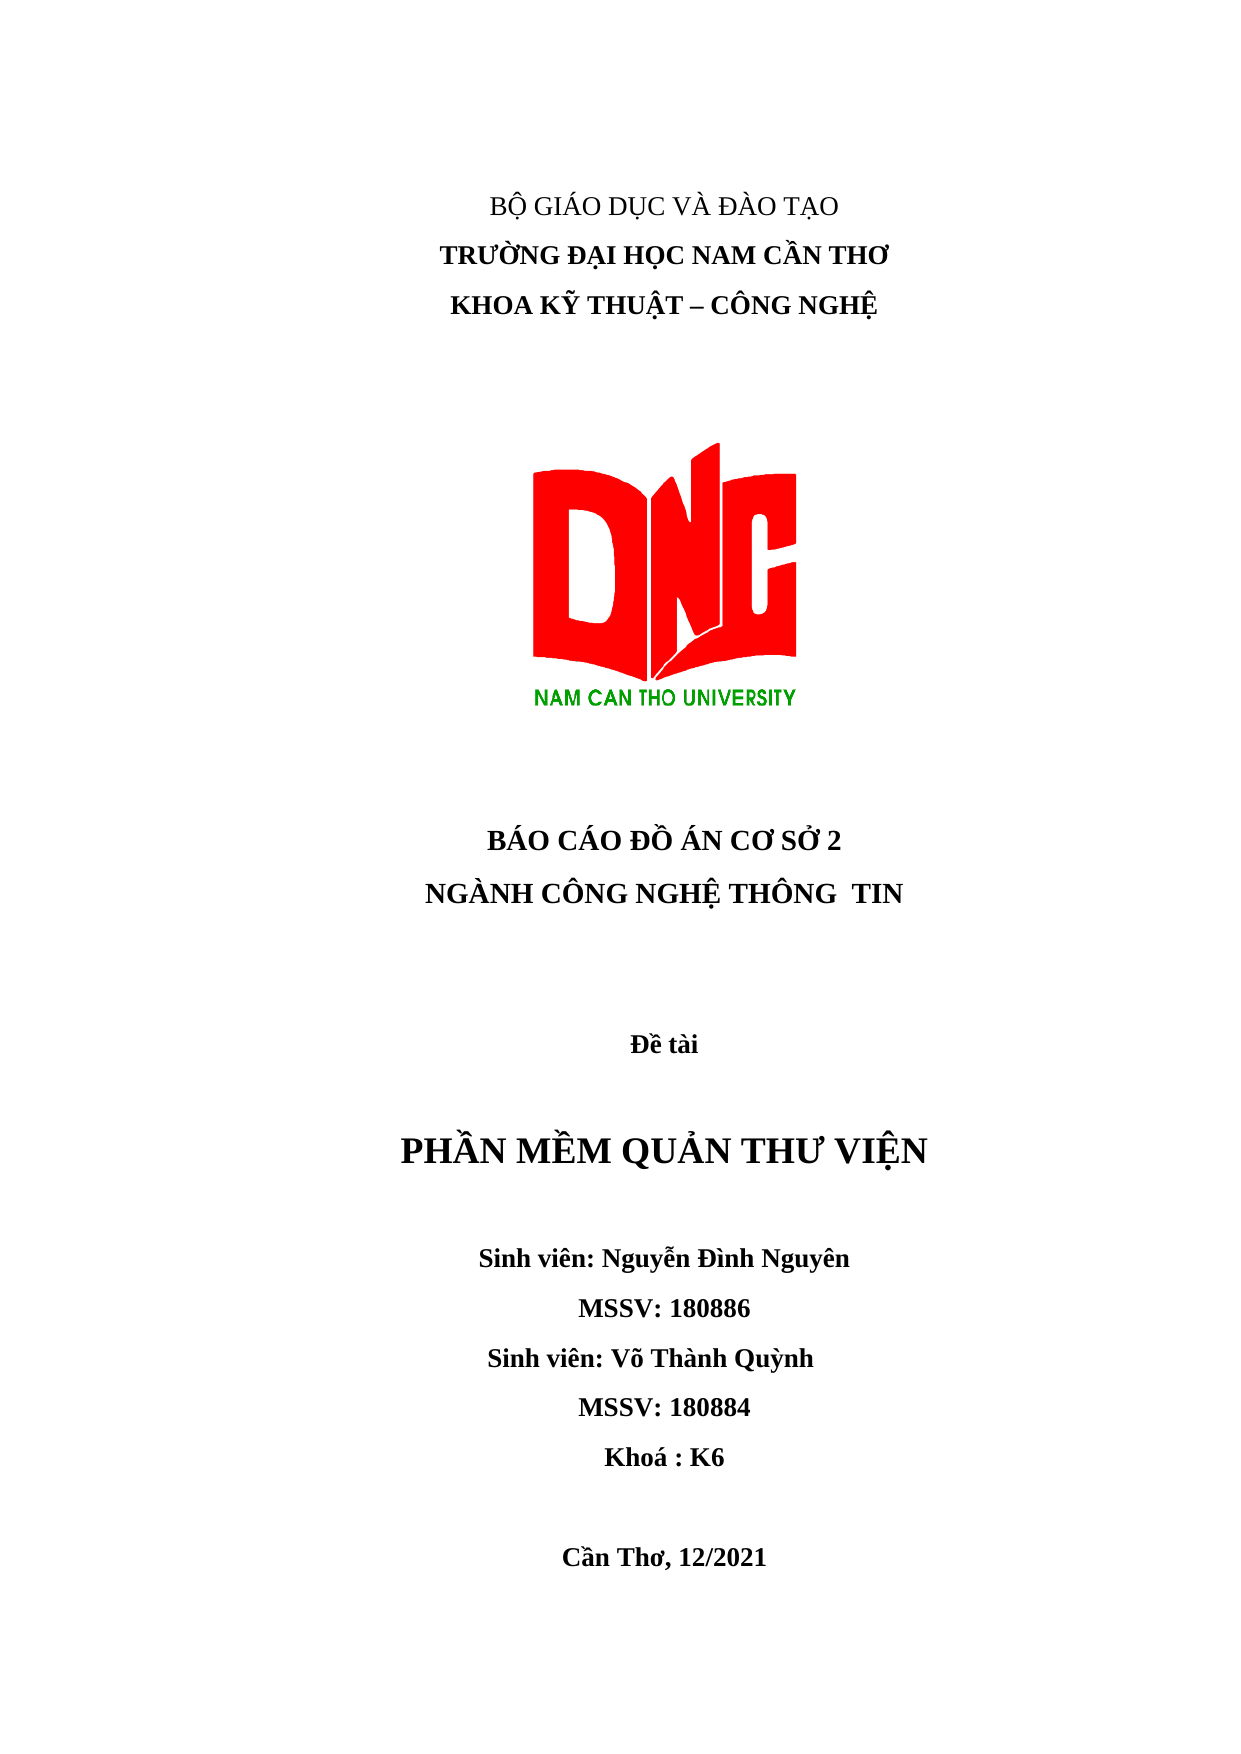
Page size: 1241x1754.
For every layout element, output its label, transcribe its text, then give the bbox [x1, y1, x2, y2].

text Sinh viên: Võ Thành Quỳnh [207, 1342, 1122, 1373]
text Đề tài [207, 1028, 1122, 1060]
text MSSV: 180886 [207, 1292, 1122, 1323]
text TRƯỜNG ĐẠI HỌC NAM CẦN THƠ [207, 239, 1122, 271]
text PHẦN MỀM QUẢN THƯ VIỆN [207, 1128, 1122, 1171]
text Cần Thơ, 12/2021 [207, 1541, 1122, 1572]
text KHOA KỸ THUẬT – CÔNG NGHỆ [207, 289, 1122, 320]
text Khoá : K6 [207, 1441, 1122, 1472]
text NGÀNH CÔNG NGHỆ THÔNG TIN [207, 876, 1122, 910]
text BỘ GIÁO DỤC VÀ ĐÀO TẠO [207, 190, 1122, 221]
picture [531, 438, 798, 706]
text MSSV: 180884 [207, 1391, 1122, 1423]
text Sinh viên: Nguyễn Đình Nguyên [207, 1242, 1122, 1273]
text BÁO CÁO ĐỒ ÁN CƠ SỞ 2 [207, 823, 1122, 857]
